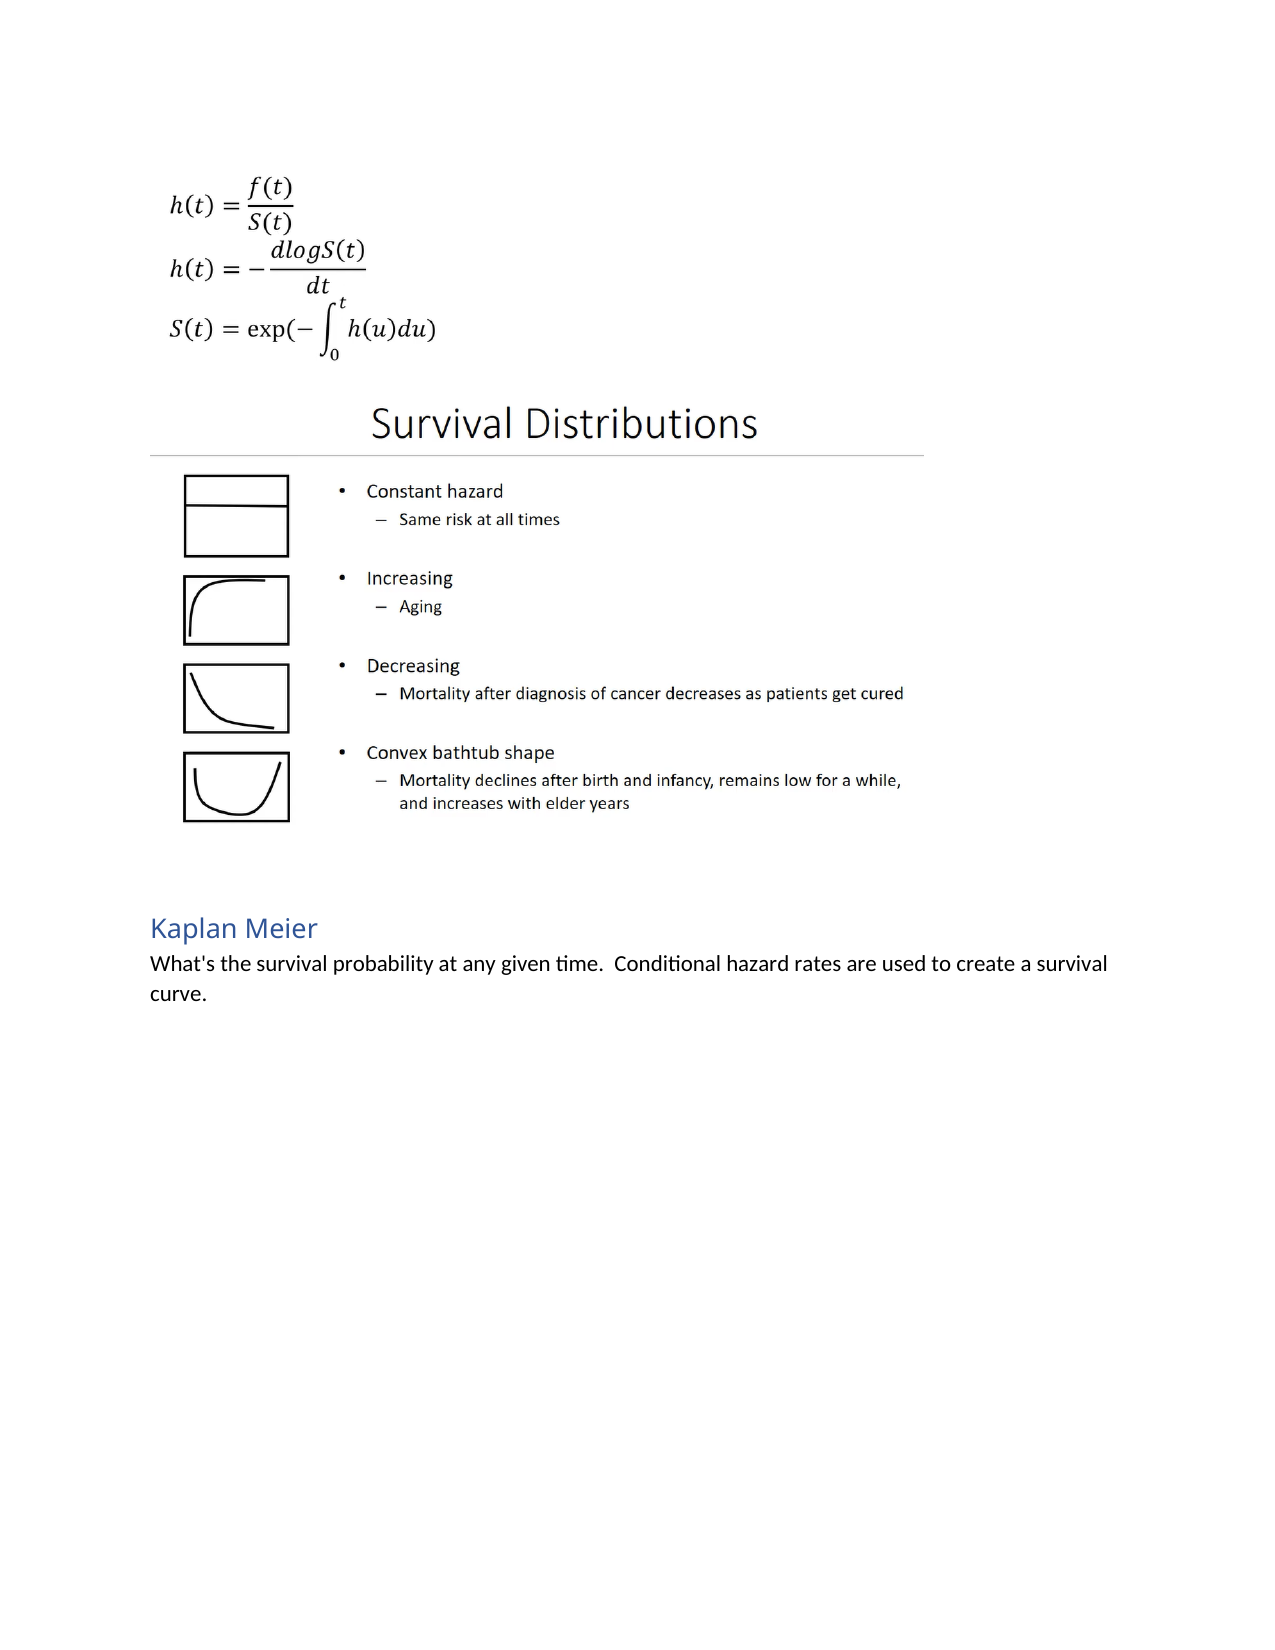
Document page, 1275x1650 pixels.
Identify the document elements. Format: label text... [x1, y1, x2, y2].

picture [150, 150, 451, 376]
picture [150, 394, 924, 844]
text What's the survival probability at any given time. Conditional hazard rates are used to create a survival curve. [150, 949, 1125, 1008]
subtitle Kaplan Meier [150, 909, 1125, 946]
